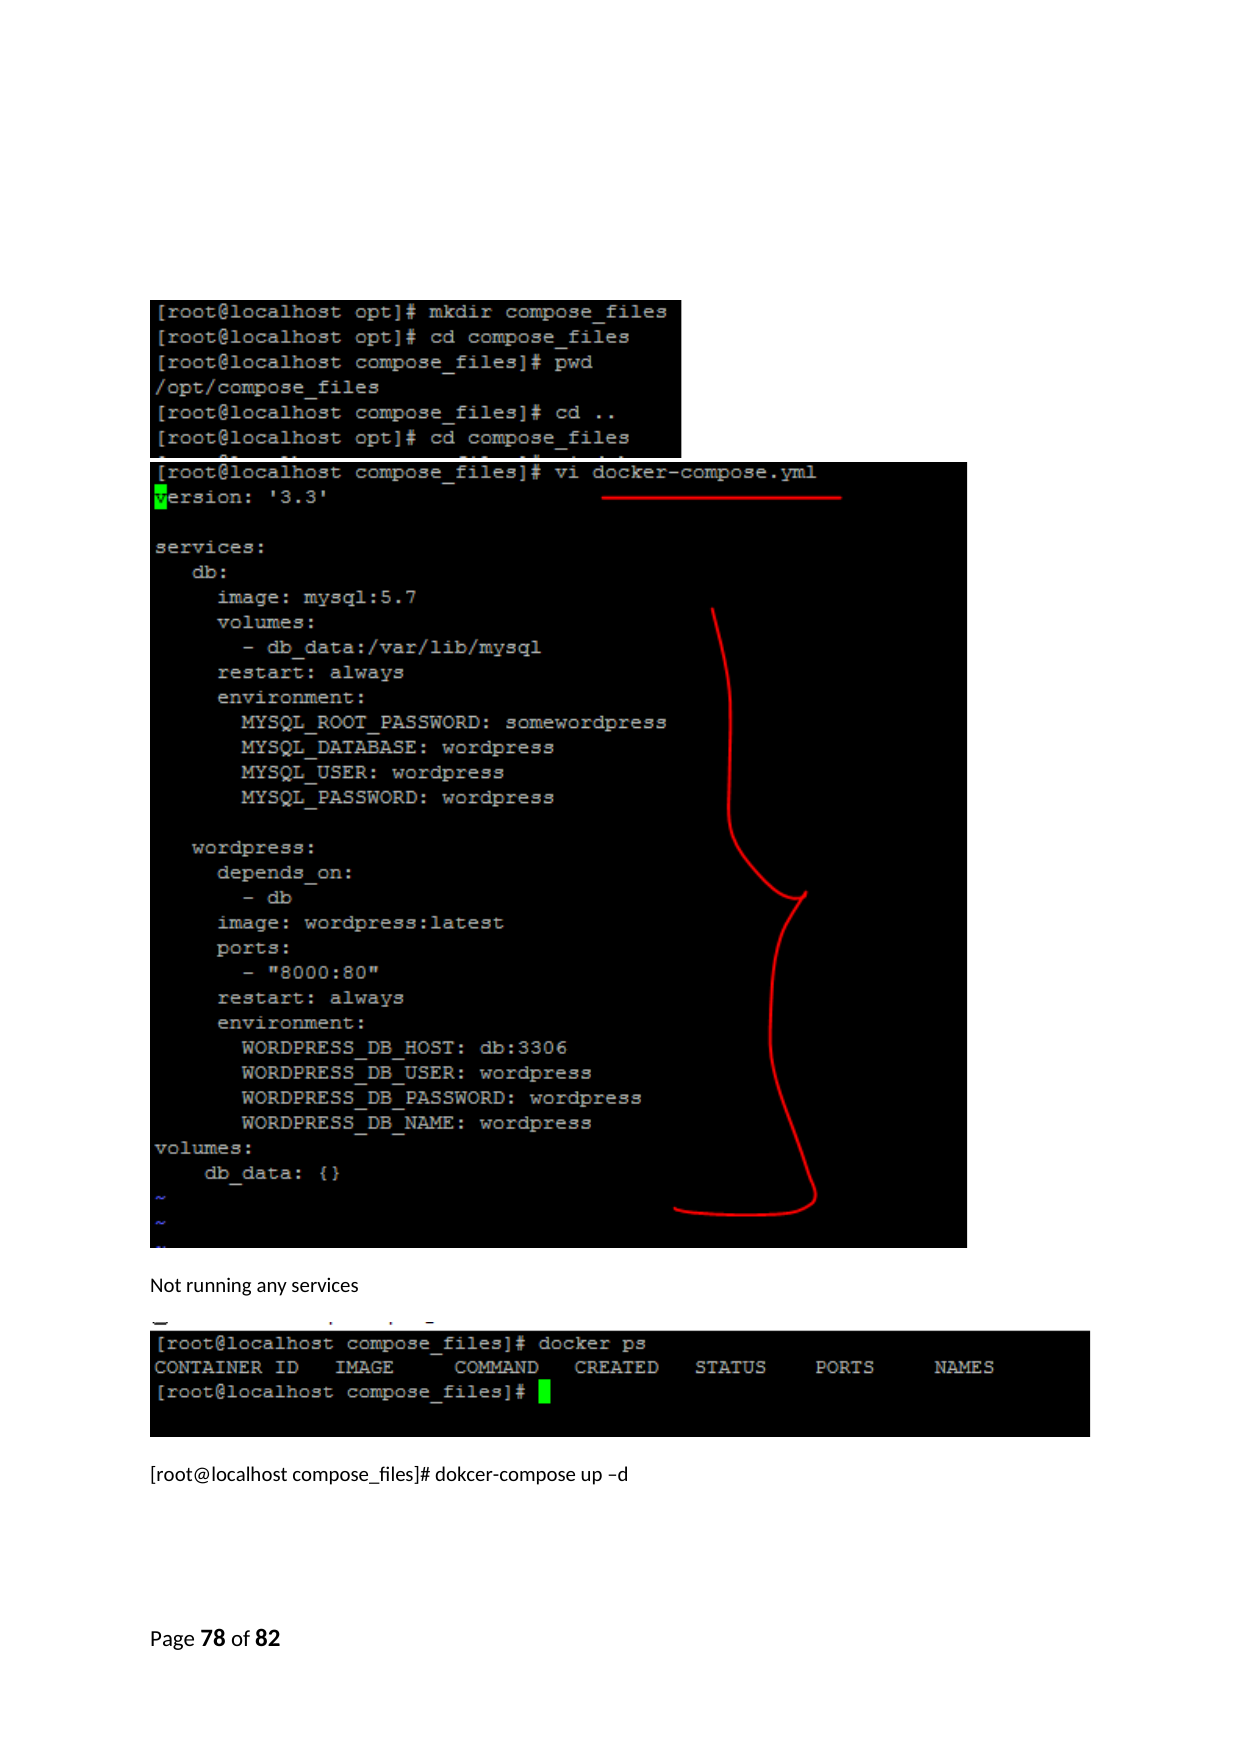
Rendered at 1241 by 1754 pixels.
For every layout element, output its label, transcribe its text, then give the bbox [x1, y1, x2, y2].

picture [150, 462, 968, 1248]
picture [150, 1322, 1091, 1437]
text Not running any services [150, 1273, 1090, 1298]
text [root@localhost compose_files]# dokcer-compose up –d [150, 1461, 1090, 1487]
picture [150, 300, 682, 458]
